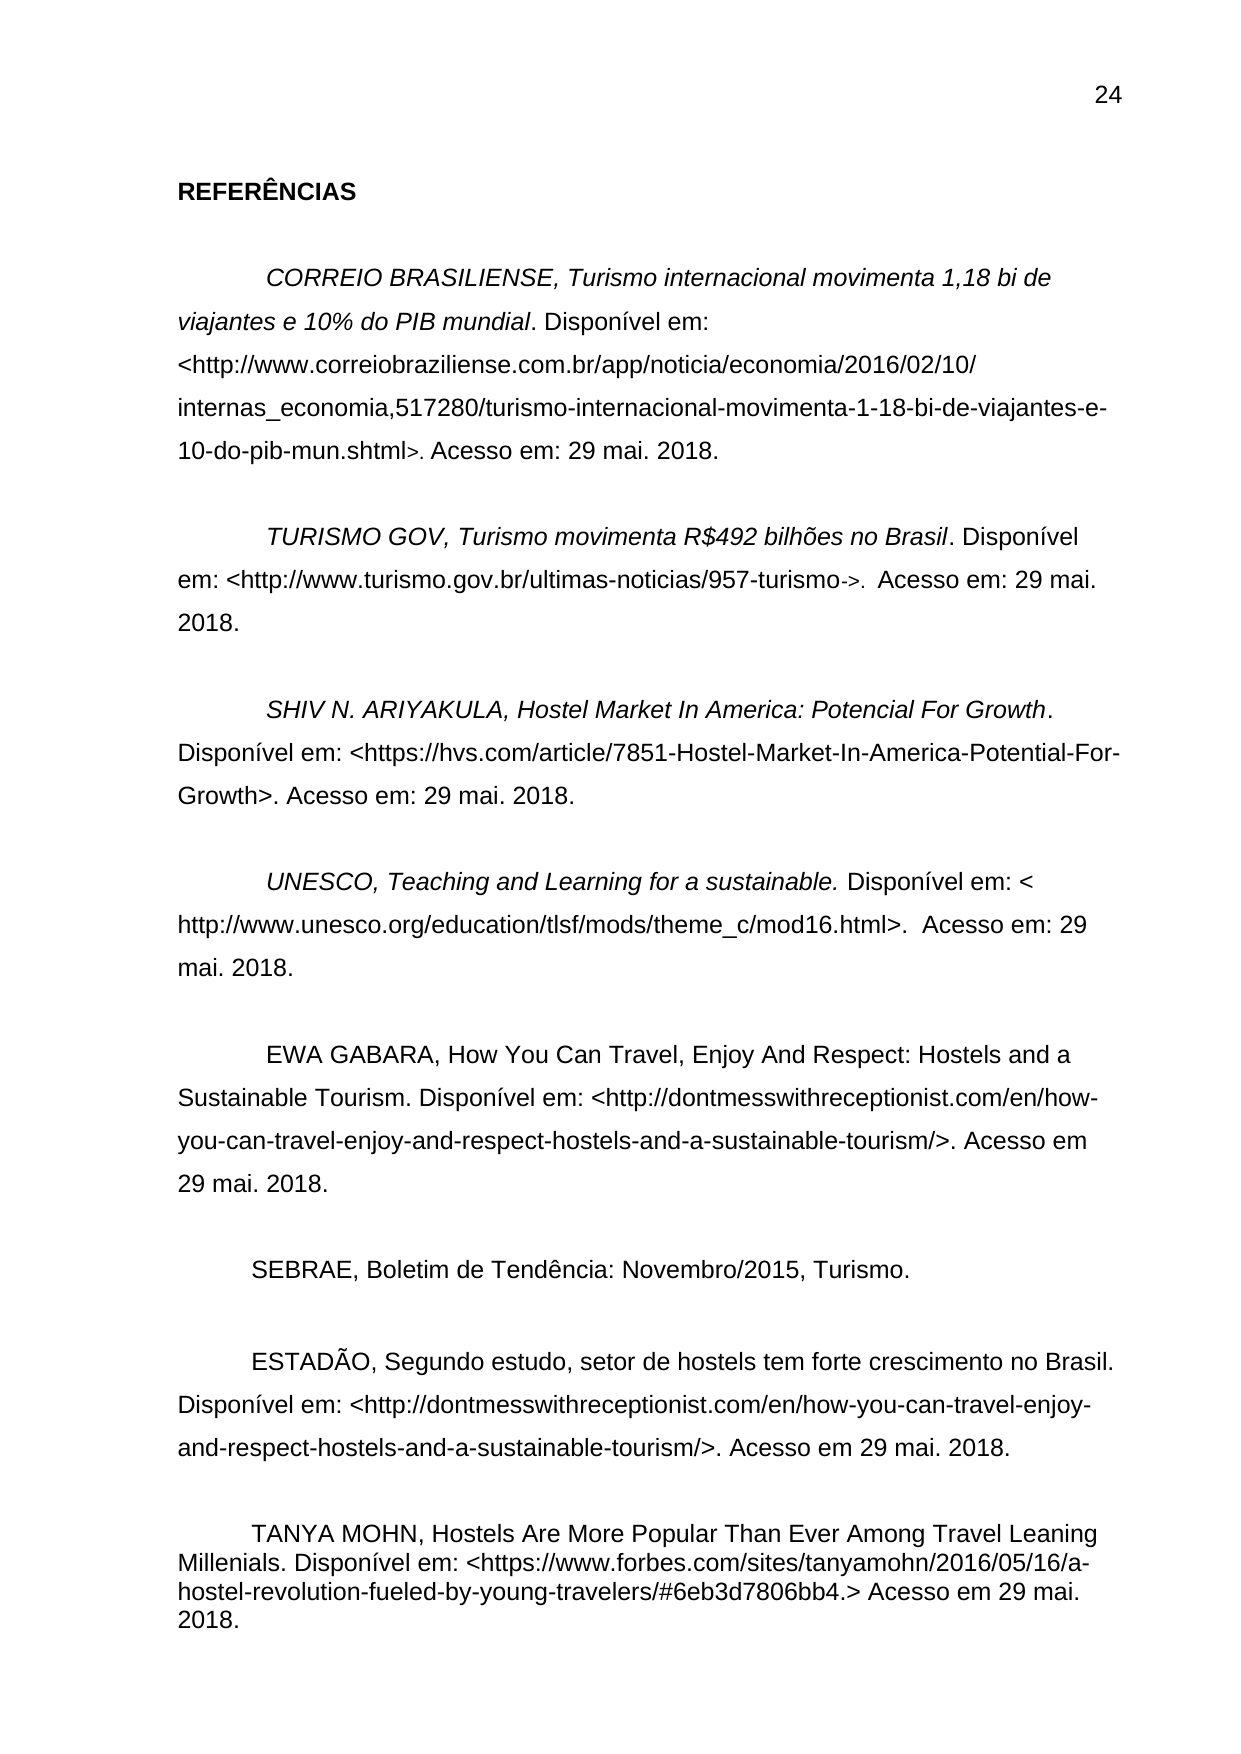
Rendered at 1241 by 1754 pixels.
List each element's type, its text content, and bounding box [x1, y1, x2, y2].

text TANYA MOHN, Hostels Are More Popular Than Ever Among Travel Leaning Millenials. Disponível em: <https://www.forbes.com/sites/tanyamohn/2016/05/16/a-hostel-revolution-fueled-by-young-travelers/#6eb3d7806bb4.> Acesso em 29 mai. 2018. [177, 1519, 1122, 1634]
text EWA GABARA, How You Can Travel, Enjoy And Respect: Hostels and a Sustainable Tourism. Disponível em: <http://dontmesswithreceptionist.com/en/how-you-can-travel-enjoy-and-respect-hostels-and-a-sustainable-tourism/>. Acesso em 29 mai. 2018. [177, 1040, 1122, 1198]
text TURISMO GOV, Turismo movimenta R$492 bilhões no Brasil. Disponível em: <http://www.turismo.gov.br/ultimas-noticias/957-turismo->. Acesso em: 29 mai. 2018. [177, 522, 1122, 637]
text CORREIO BRASILIENSE, Turismo internacional movimenta 1,18 bi de viajantes e 10% do PIB mundial. Disponível em: <http://www.correiobraziliense.com.br/app/noticia/economia/2016/02/10/internas_economia,517280/turismo-internacional-movimenta-1-18-bi-de-viajantes-e-10-do-pib-mun.shtml>. Acesso em: 29 mai. 2018. [177, 263, 1122, 465]
text ESTADÃO, Segundo estudo, setor de hostels tem forte crescimento no Brasil. Disponível em: <http://dontmesswithreceptionist.com/en/how-you-can-travel-enjoy-and-respect-hostels-and-a-sustainable-tourism/>. Acesso em 29 mai. 2018. [177, 1347, 1122, 1462]
text REFERÊNCIAS [177, 177, 1122, 206]
text SHIV N. ARIYAKULA, Hostel Market In America: Potencial For Growth. Disponível em: <https://hvs.com/article/7851-Hostel-Market-In-America-Potential-For-Growth>. Acesso em: 29 mai. 2018. [177, 695, 1122, 810]
text SEBRAE, Boletim de Tendência: Novembro/2015, Turismo. [177, 1255, 1122, 1284]
text UNESCO, Teaching and Learning for a sustainable. Disponível em: < http://www.unesco.org/education/tlsf/mods/theme_c/mod16.html>. Acesso em: 29 mai. 2018. [177, 867, 1122, 982]
